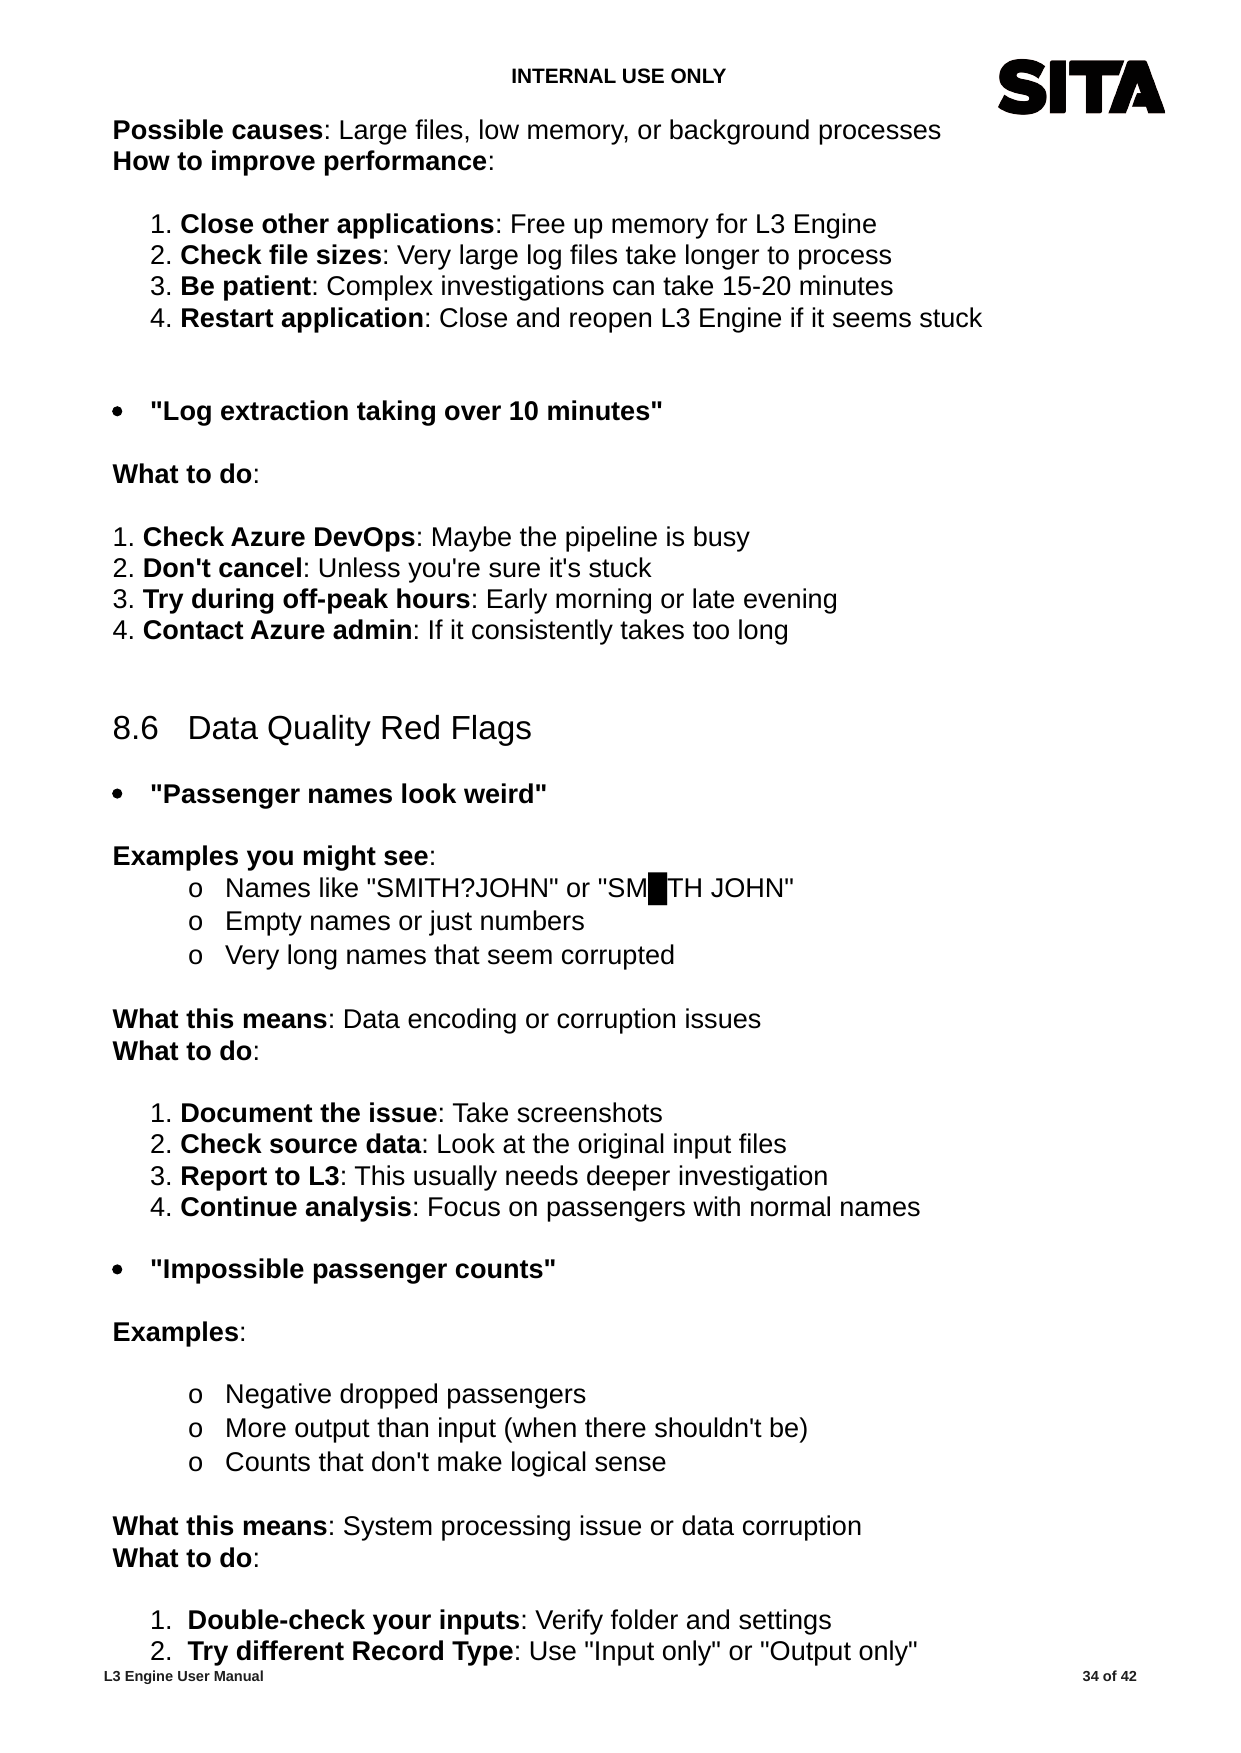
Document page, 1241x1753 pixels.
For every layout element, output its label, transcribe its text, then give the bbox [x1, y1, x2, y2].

title 3. Report to L3: This usually needs deeper investigation [150, 1160, 1165, 1191]
title Examples you might see: [112, 840, 1165, 872]
title Names like "SMITH?JOHN" or "SM█TH JOHN" [667, 872, 1165, 905]
title Possible causes: Large files, low memory, or background processes [112, 114, 1165, 145]
title What this means: System processing issue or data corruption [112, 1510, 1165, 1542]
title Empty names or just numbers [187, 905, 1165, 939]
title Counts that don't make logical sense [187, 1446, 1165, 1479]
title 3. Try during off-peak hours: Early morning or late evening [112, 583, 1165, 614]
title Double-check your inputs: Verify folder and settings [150, 1604, 1165, 1635]
title What to do: [112, 1035, 1165, 1066]
title What to do: [112, 458, 1165, 489]
title 2. Check source data: Look at the original input files [150, 1128, 1165, 1160]
title Negative dropped passengers [187, 1378, 1165, 1412]
title 4. Continue analysis: Focus on passengers with normal names [150, 1191, 1165, 1222]
title 1. Document the issue: Take screenshots [150, 1097, 1165, 1128]
title Names like "SMITH?JOHN" or "SM█TH JOHN" [187, 872, 648, 905]
title 1. Check Azure DevOps: Maybe the pipeline is busy [112, 521, 1165, 552]
title 2. Check file sizes: Very large log files take longer to process [150, 239, 1165, 270]
title Examples: [112, 1316, 1165, 1347]
title 2. Don't cancel: Unless you're sure it's stuck [112, 552, 1165, 583]
title How to improve performance: [112, 145, 1165, 177]
title More output than input (when there shouldn't be) [187, 1412, 1165, 1446]
title 4. Contact Azure admin: If it consistently takes too long [112, 614, 1165, 646]
title Very long names that seem corrupted [187, 939, 1165, 972]
title What this means: Data encoding or corruption issues [112, 1003, 1165, 1035]
title "Impossible passenger counts" [112, 1253, 1165, 1285]
title Data Quality Red Flags [112, 708, 1165, 746]
title 1. Close other applications: Free up memory for L3 Engine [150, 208, 1165, 239]
title 4. Restart application: Close and reopen L3 Engine if it seems stuck [150, 302, 1165, 333]
title Try different Record Type: Use "Input only" or "Output only" [150, 1635, 1165, 1667]
title 3. Be patient: Complex investigations can take 15-20 minutes [150, 270, 1165, 302]
title "Log extraction taking over 10 minutes" [112, 395, 1165, 427]
title "Passenger names look weird" [112, 778, 1165, 809]
title What to do: [112, 1542, 1165, 1573]
